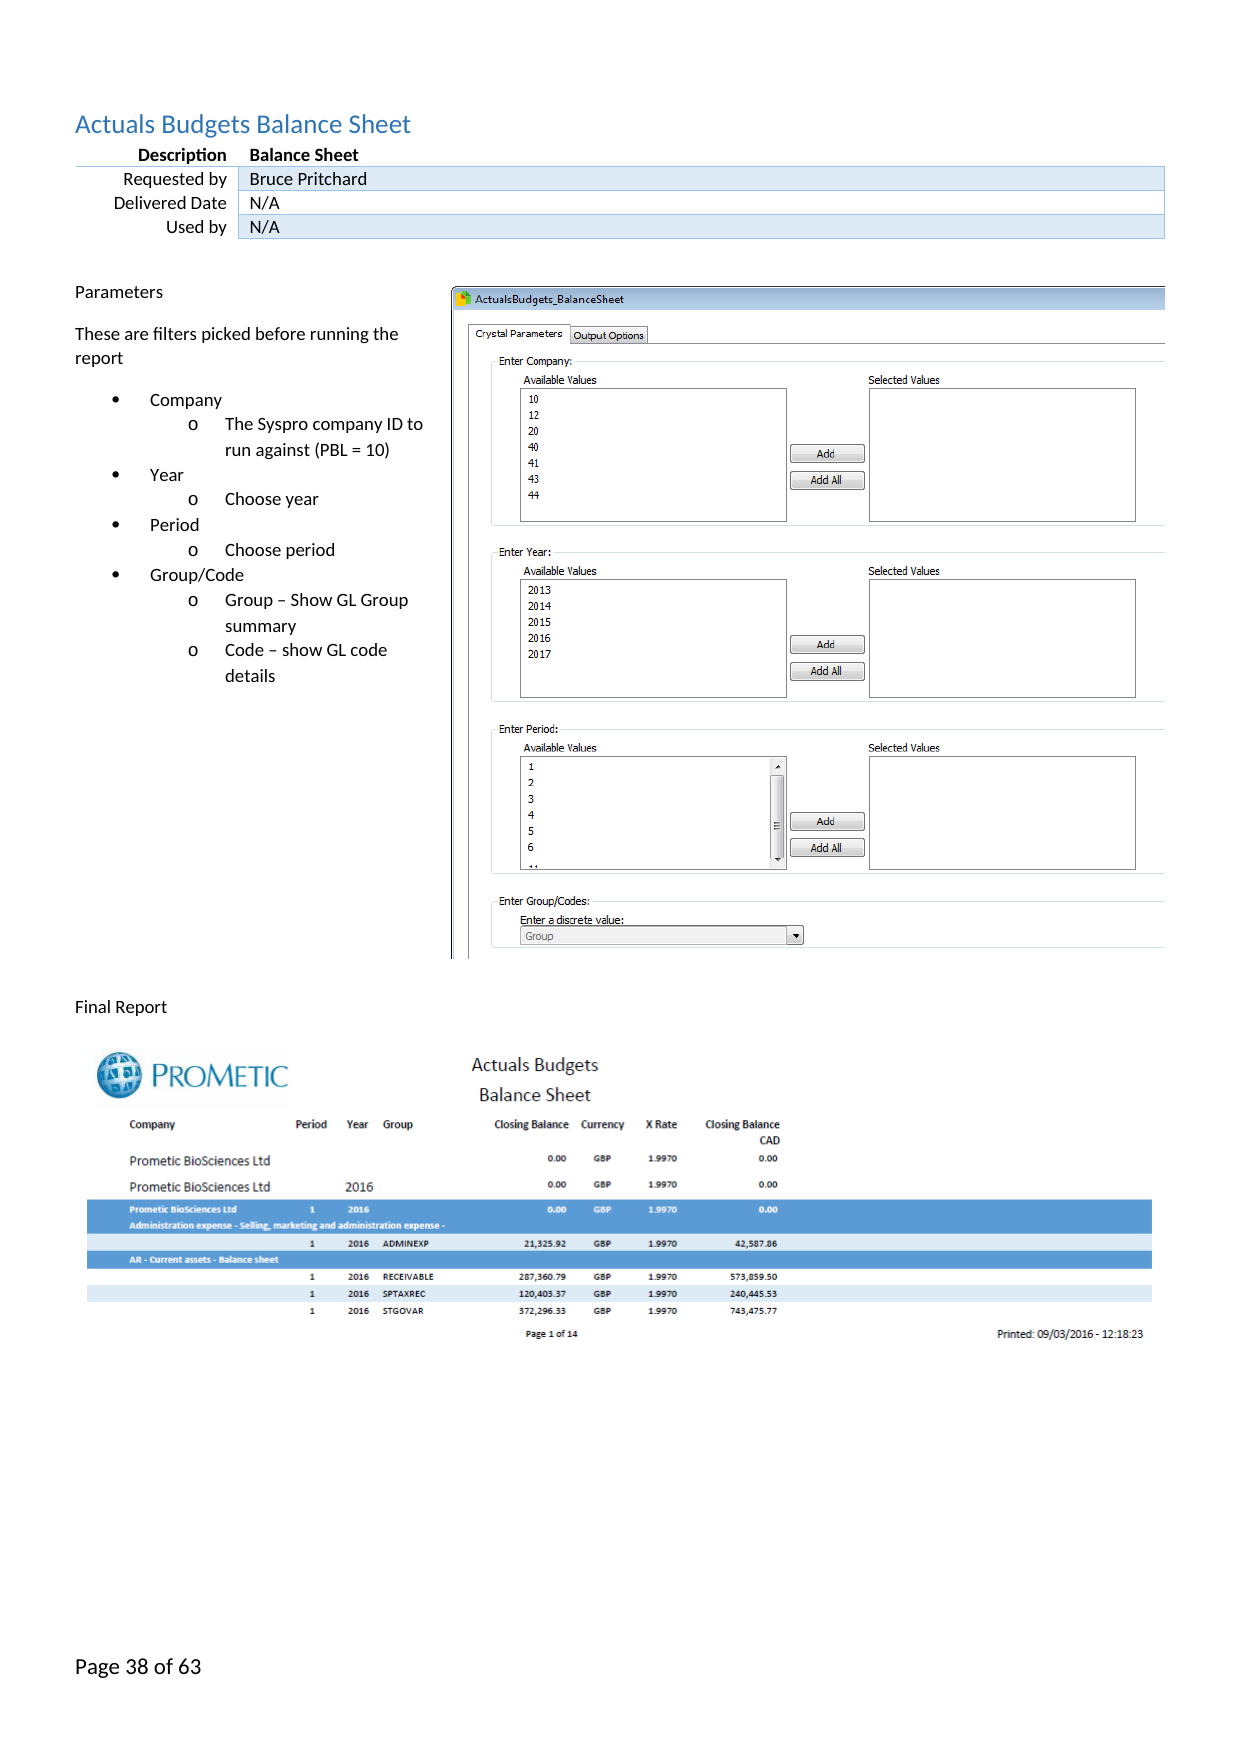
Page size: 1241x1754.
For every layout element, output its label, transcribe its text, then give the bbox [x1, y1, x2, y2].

list Period [112, 513, 448, 536]
list Choose period [187, 538, 448, 562]
table_cell Used by [76, 214, 238, 238]
table_cell N/A [239, 215, 1164, 238]
text Parameters [75, 280, 1165, 303]
picture [448, 284, 1166, 959]
table_header Description [76, 143, 238, 166]
list Year [112, 463, 448, 486]
subtitle Actuals Budgets Balance Sheet [75, 108, 1165, 141]
picture [75, 1036, 1166, 1347]
table_header Balance Sheet [238, 143, 1165, 166]
text These are filters picked before running the report [75, 322, 448, 369]
list Group – Show GL Group summary [187, 588, 448, 637]
list Choose year [187, 487, 448, 511]
list Company [112, 388, 448, 411]
list Group/Code [112, 564, 448, 587]
table_cell Delivered Date [76, 190, 238, 214]
list The Syspro company ID to run against (PBL = 10) [187, 412, 448, 461]
list Code – show GL code details [187, 639, 448, 687]
table_cell N/A [239, 191, 1164, 214]
text Final Report [75, 995, 1165, 1018]
table_cell Requested by [76, 167, 238, 190]
table_cell Bruce Pritchard [239, 167, 1164, 190]
